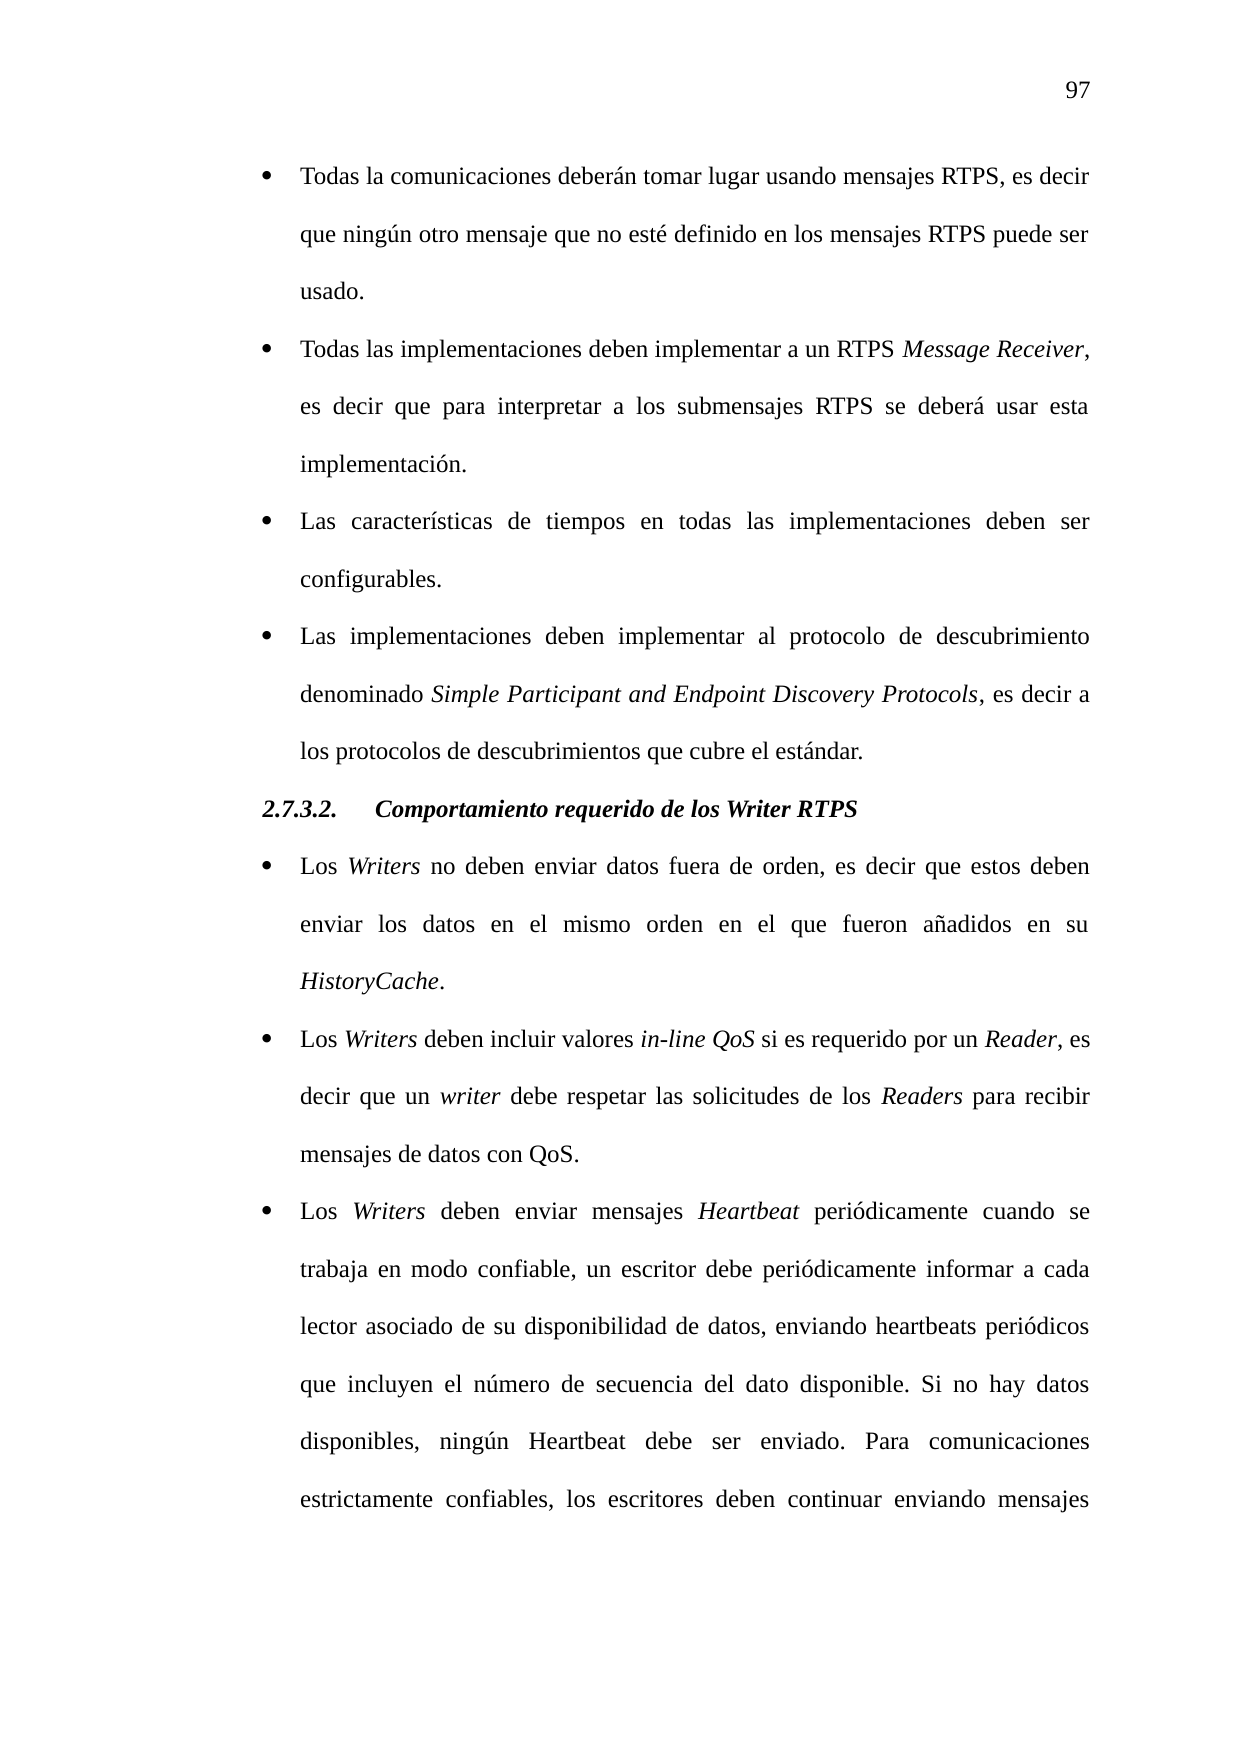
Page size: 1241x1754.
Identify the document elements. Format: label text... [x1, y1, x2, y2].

list Todas las implementaciones deben implementar a un RTPS Message Receiver, es decir que para interpretar a los submensajes RTPS se deberá usar esta implementación. [262, 334, 1090, 477]
list Los Writers no deben enviar datos fuera de orden, es decir que estos deben enviar los datos en el mismo orden en el que fueron añadidos en su HistoryCache. [262, 851, 1090, 995]
list Los Writers deben incluir valores in-line QoS si es requerido por un Reader, es decir que un writer debe respetar las solicitudes de los Readers para recibir mensajes de datos con QoS. [262, 1024, 1090, 1167]
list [262, 1196, 1090, 1512]
list Las características de tiempos en todas las implementaciones deben ser configurables. [262, 506, 1090, 592]
subtitle Comportamiento requerido de los Writer RTPS [262, 794, 1090, 822]
list Todas la comunicaciones deberán tomar lugar usando mensajes RTPS, es decir que ningún otro mensaje que no esté definido en los mensajes RTPS puede ser usado. [262, 161, 1090, 305]
list Las implementaciones deben implementar al protocolo de descubrimiento denominado Simple Participant and Endpoint Discovery Protocols, es decir a los protocolos de descubrimientos que cubre el estándar. [262, 621, 1090, 765]
